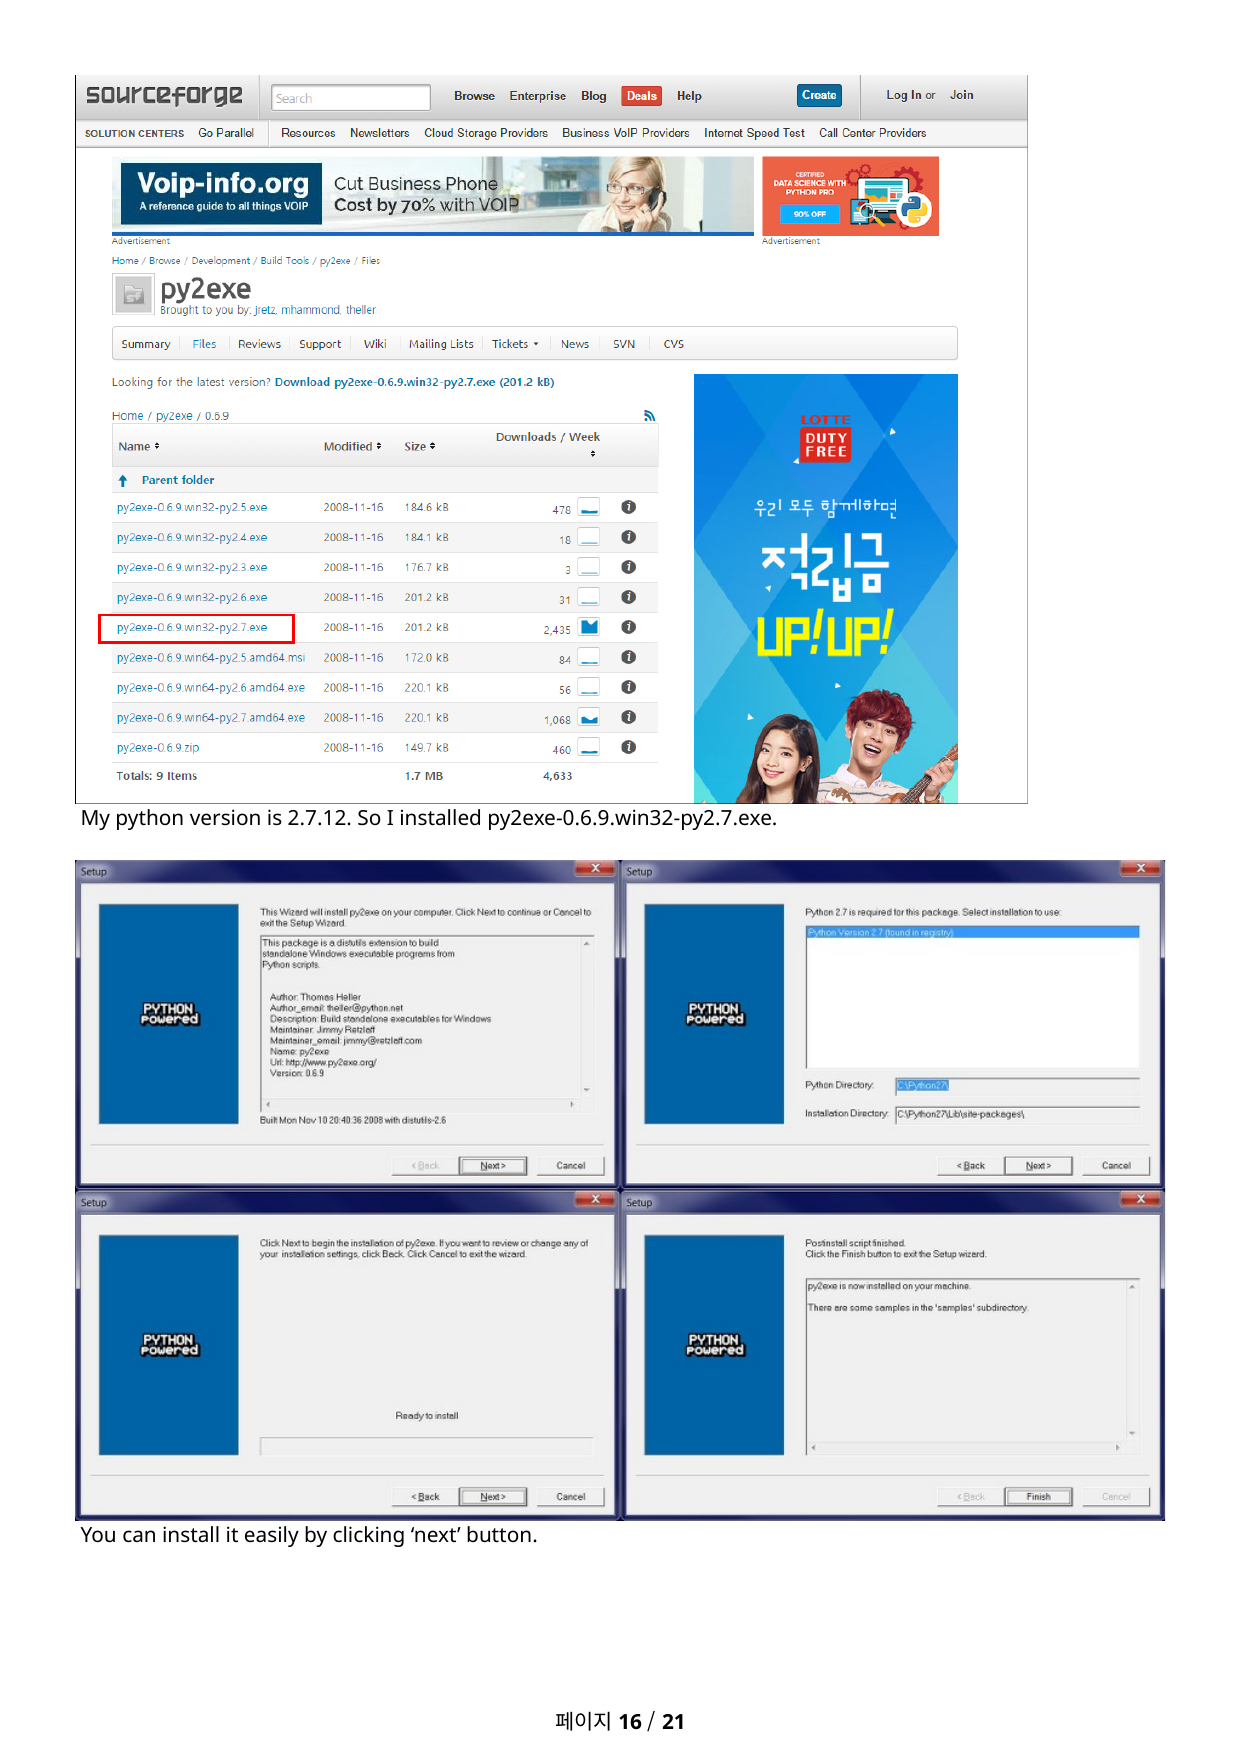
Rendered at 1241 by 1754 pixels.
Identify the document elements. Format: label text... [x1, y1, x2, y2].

text My python version is 2.7.12. So I installed py2exe-0.6.9.win32-py2.7.exe. [75, 803, 1165, 832]
text You can install it easily by clicking ‘next’ button. [75, 1521, 1165, 1549]
picture [75, 860, 1166, 1521]
picture [75, 75, 1028, 804]
